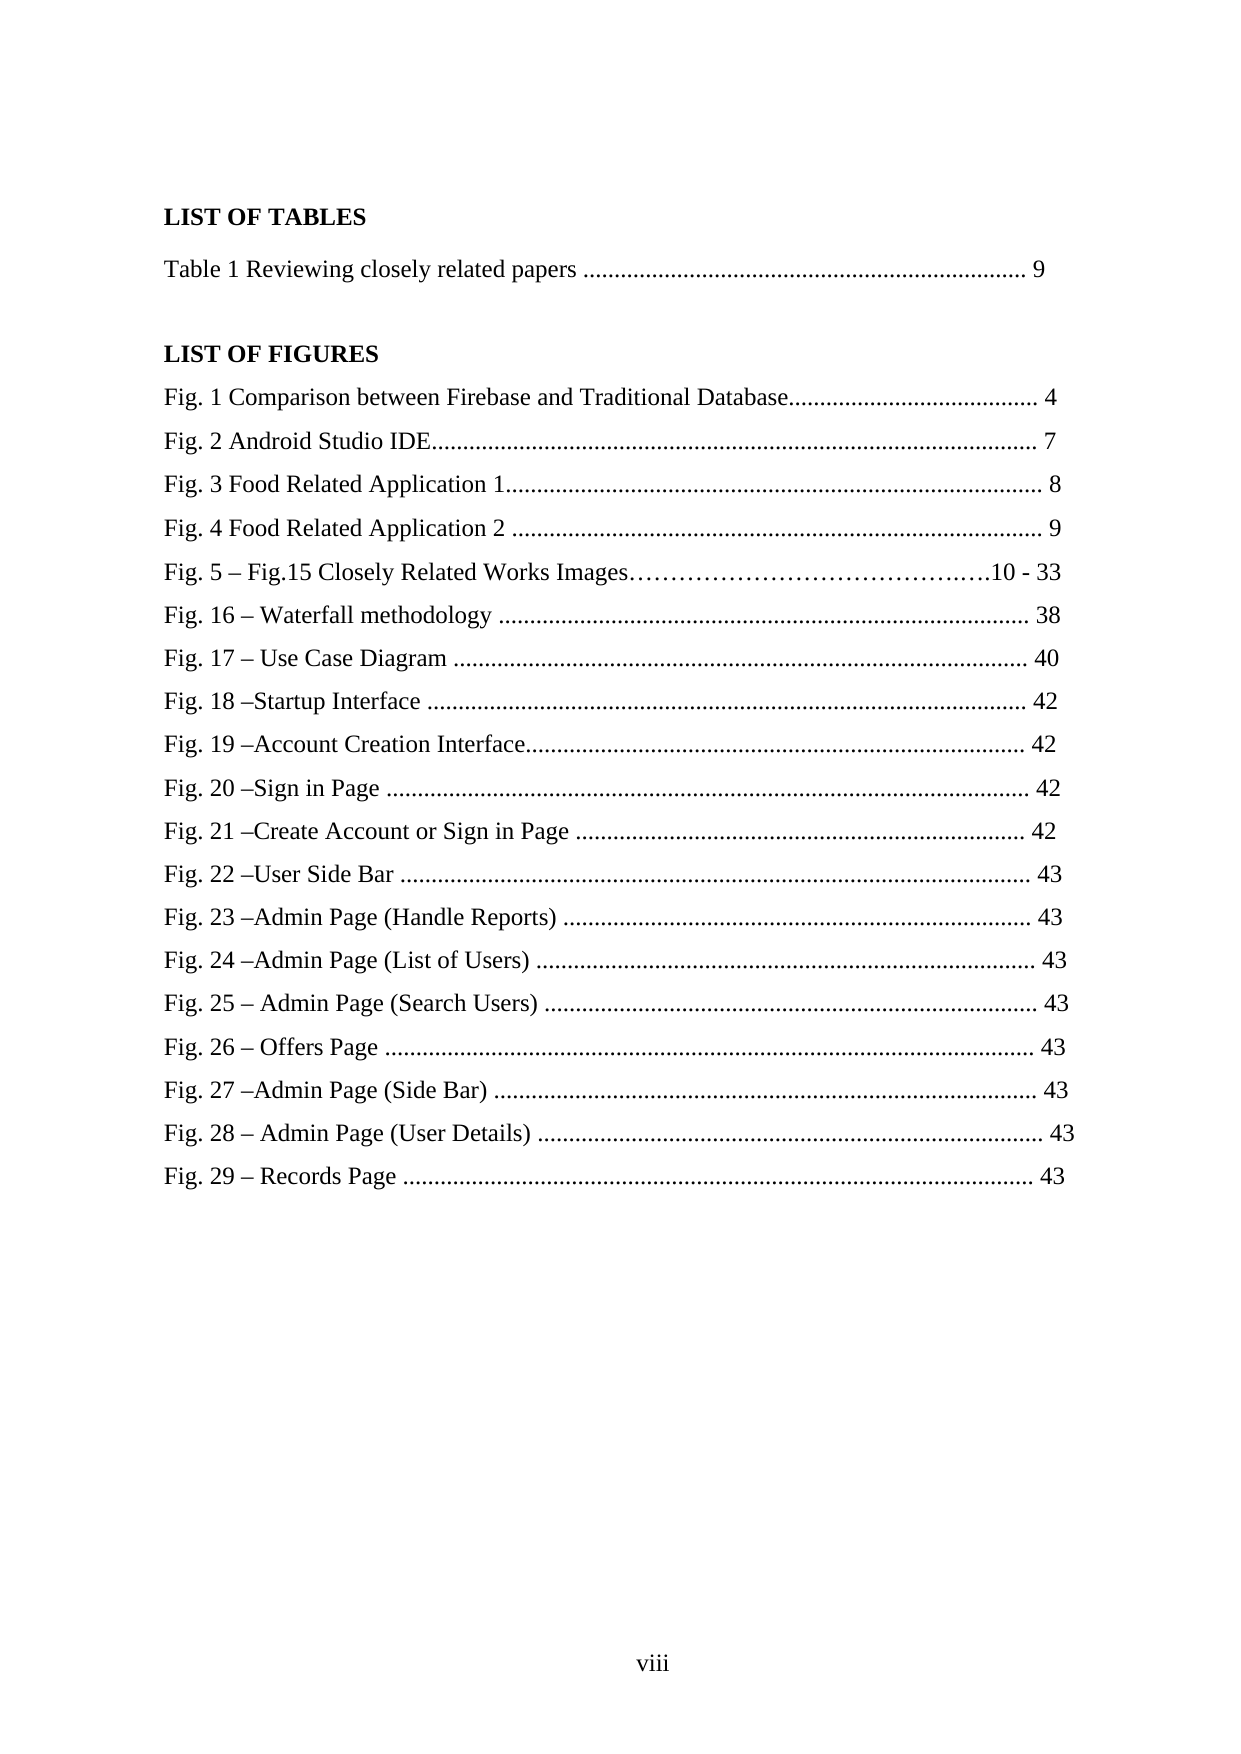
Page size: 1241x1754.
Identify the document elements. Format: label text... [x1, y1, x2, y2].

text Fig. 25 – Admin Page (Search Users) ............................................................................... 43 [164, 988, 1091, 1017]
text Fig. 29 – Records Page ..................................................................................................... 43 [164, 1161, 1091, 1190]
text Fig. 5 – Fig.15 Closely Related Works Images………………………………….….10 - 33 [164, 557, 1091, 586]
text Fig. 21 –Create Account or Sign in Page ........................................................................ 42 [164, 816, 1091, 845]
text Fig. 28 – Admin Page (User Details) ................................................................................. 43 [164, 1118, 1091, 1147]
text Table 1 Reviewing closely related papers ....................................................................... 9 [164, 254, 1091, 282]
text LIST OF FIGURES [164, 339, 1091, 368]
text Fig. 18 –Startup Interface ................................................................................................ 42 [164, 686, 1091, 715]
text Fig. 22 –User Side Bar ..................................................................................................... 43 [164, 859, 1091, 888]
text Fig. 17 – Use Case Diagram ............................................................................................ 40 [164, 643, 1091, 672]
text Fig. 19 –Account Creation Interface................................................................................ 42 [164, 729, 1091, 758]
text Fig. 26 – Offers Page ........................................................................................................ 43 [164, 1032, 1091, 1060]
text Fig. 1 Comparison between Firebase and Traditional Database........................................ 4 [164, 382, 1091, 411]
text Fig. 20 –Sign in Page ....................................................................................................... 42 [164, 773, 1091, 802]
text Fig. 27 –Admin Page (Side Bar) ....................................................................................... 43 [164, 1075, 1091, 1103]
text LIST OF TABLES [164, 202, 1091, 231]
text Fig. 4 Food Related Application 2 ..................................................................................... 9 [164, 513, 1091, 542]
text Fig. 3 Food Related Application 1...................................................................................... 8 [164, 469, 1091, 498]
text Fig. 23 –Admin Page (Handle Reports) ........................................................................... 43 [164, 902, 1091, 931]
text Fig. 2 Android Studio IDE................................................................................................. 7 [164, 426, 1091, 455]
text Fig. 16 – Waterfall methodology ..................................................................................... 38 [164, 600, 1091, 629]
text Fig. 24 –Admin Page (List of Users) ................................................................................ 43 [164, 945, 1091, 974]
